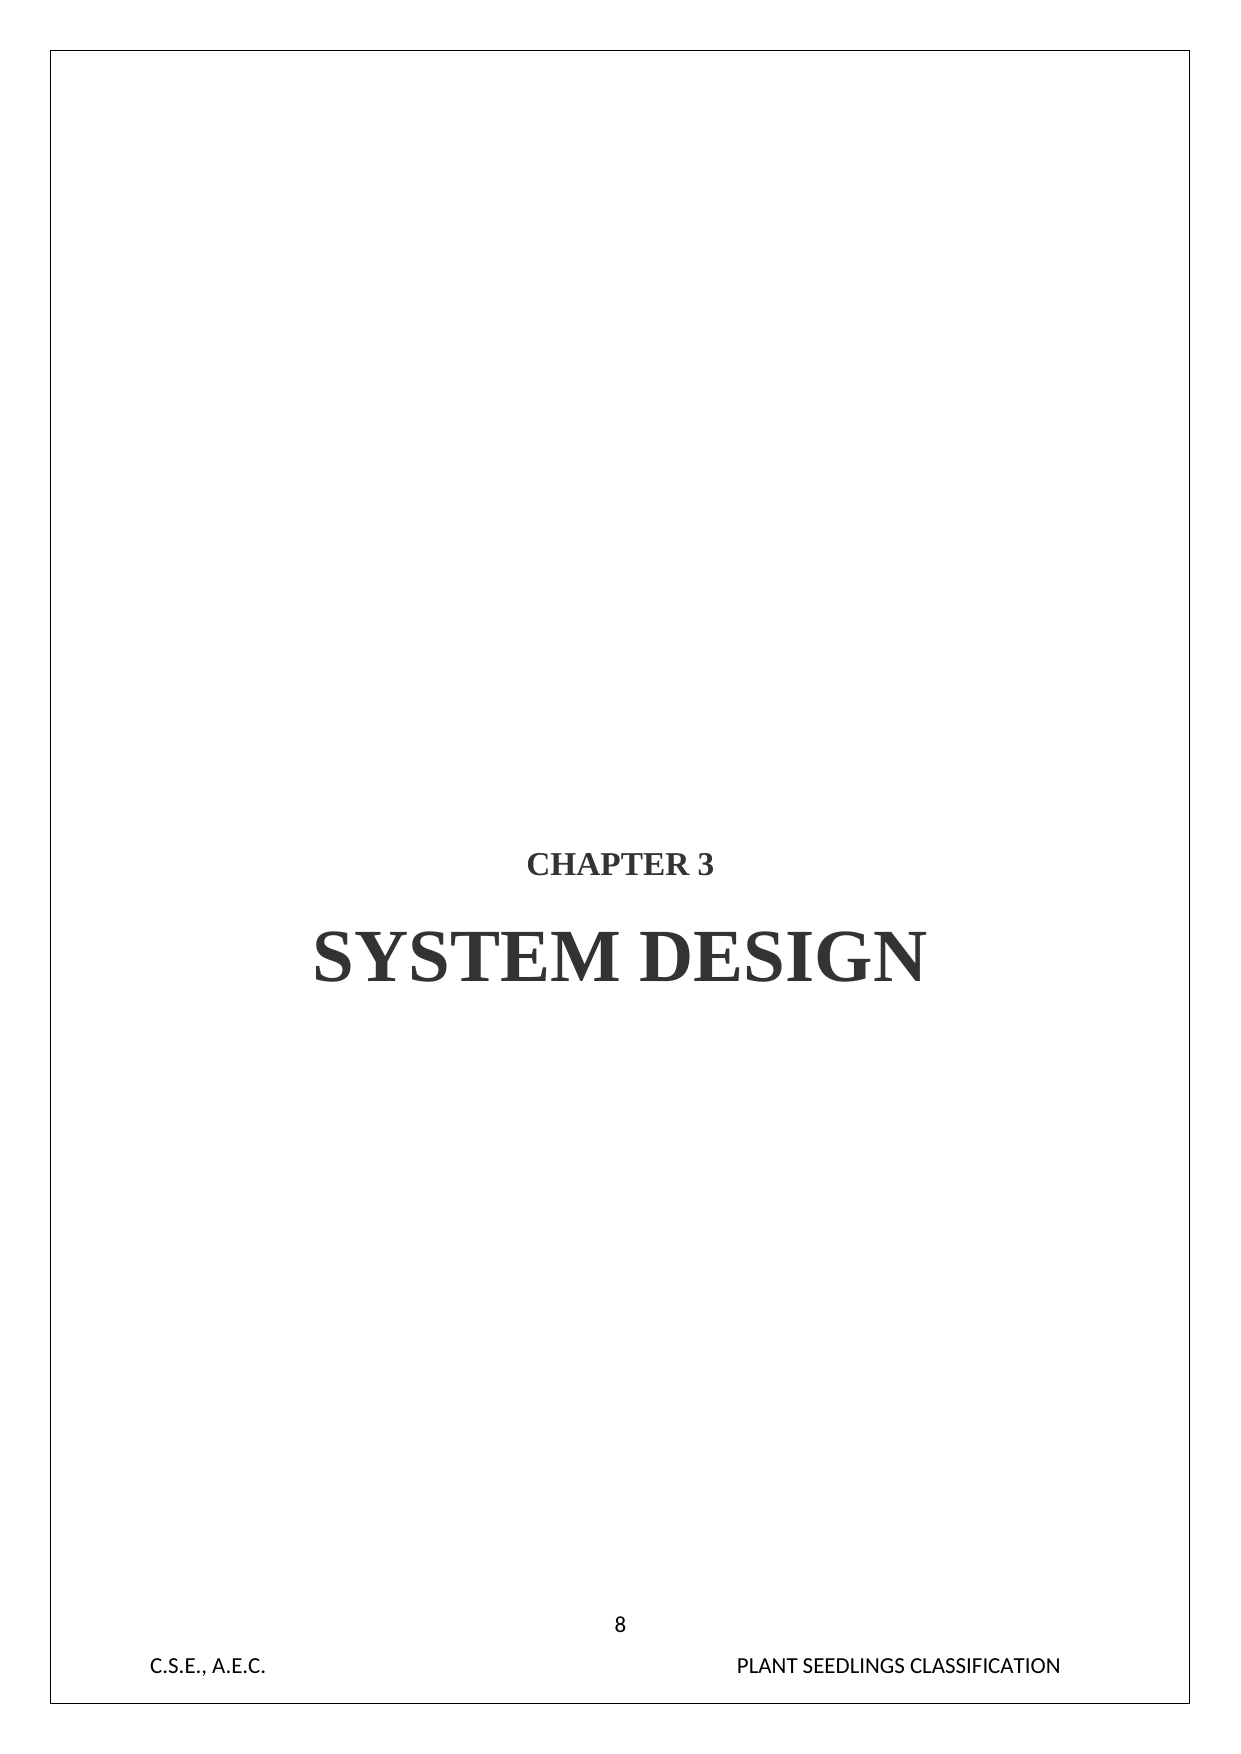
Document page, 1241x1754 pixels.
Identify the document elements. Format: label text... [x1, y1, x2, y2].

text SYSTEM DESIGN [150, 912, 1090, 998]
text CHAPTER 3 [150, 844, 1090, 882]
